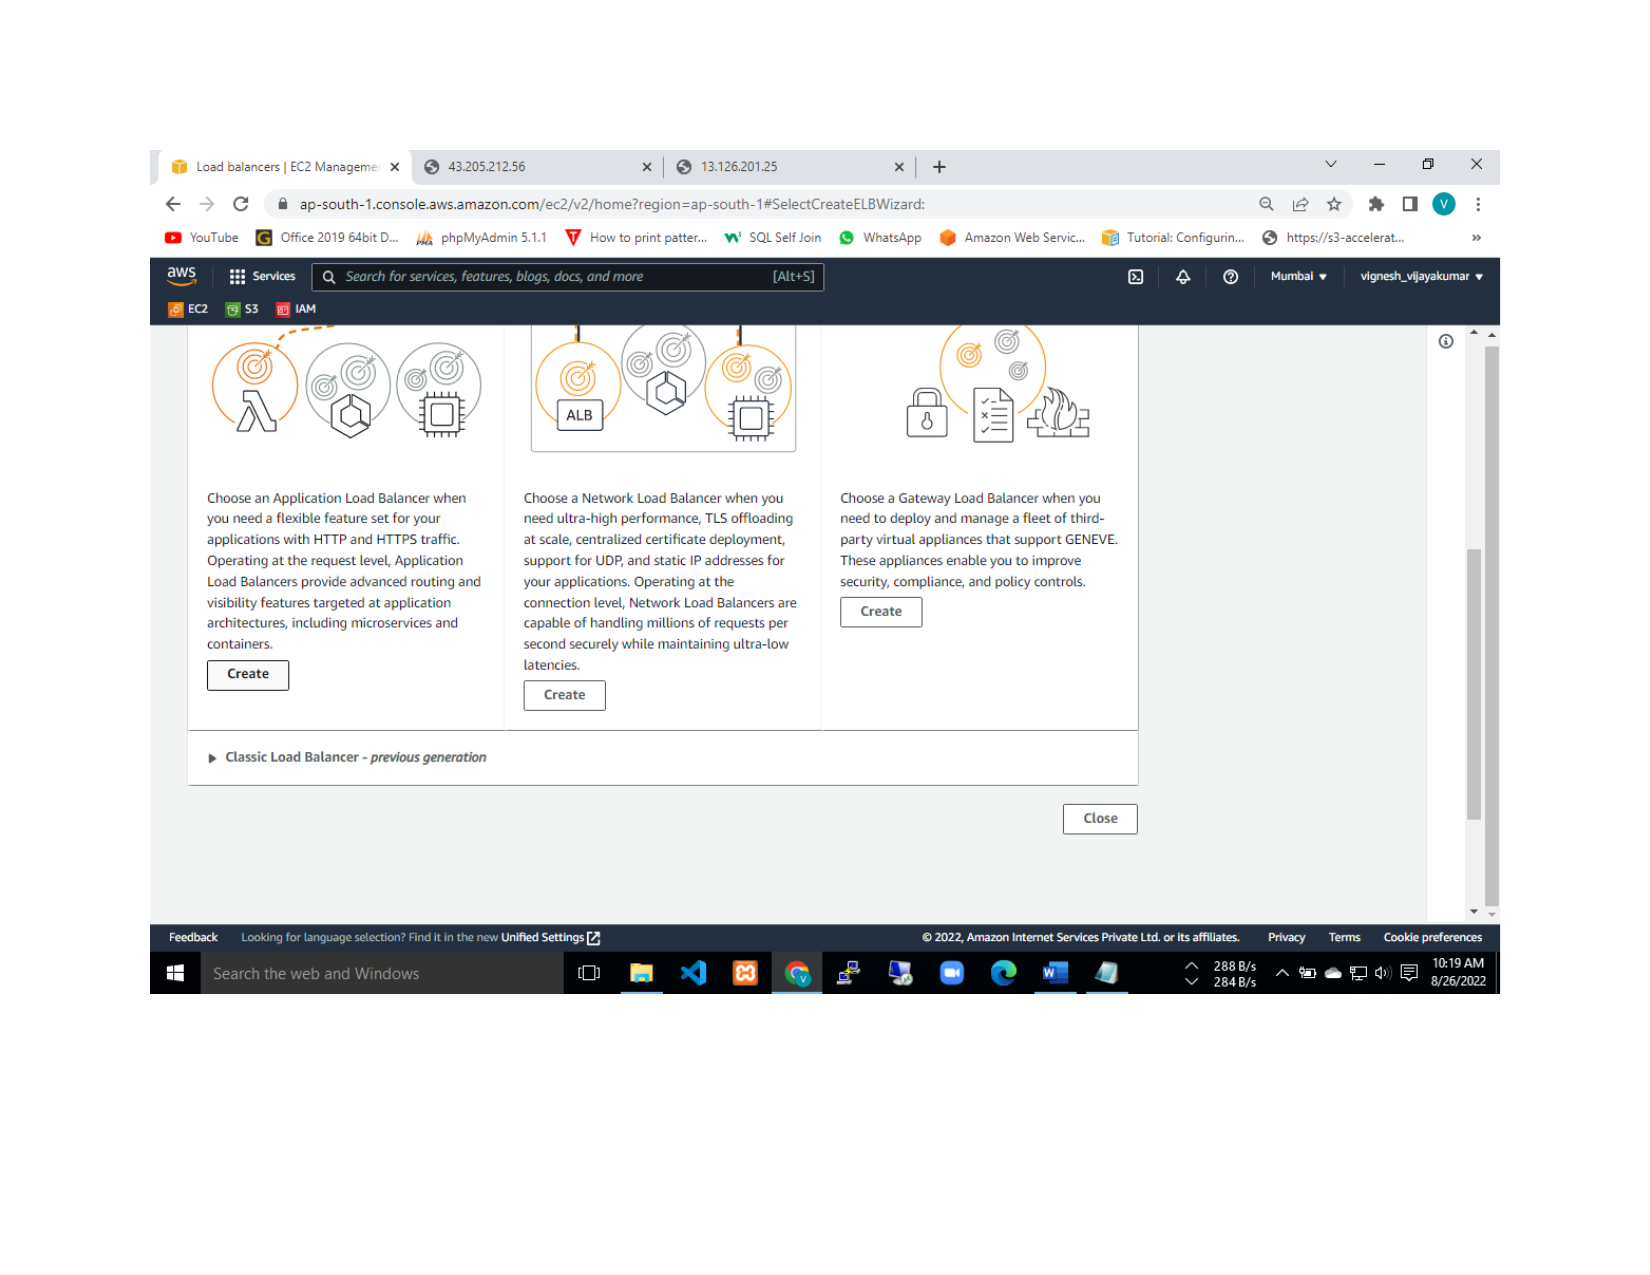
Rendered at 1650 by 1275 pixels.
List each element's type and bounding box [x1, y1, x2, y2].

picture [150, 150, 1500, 994]
